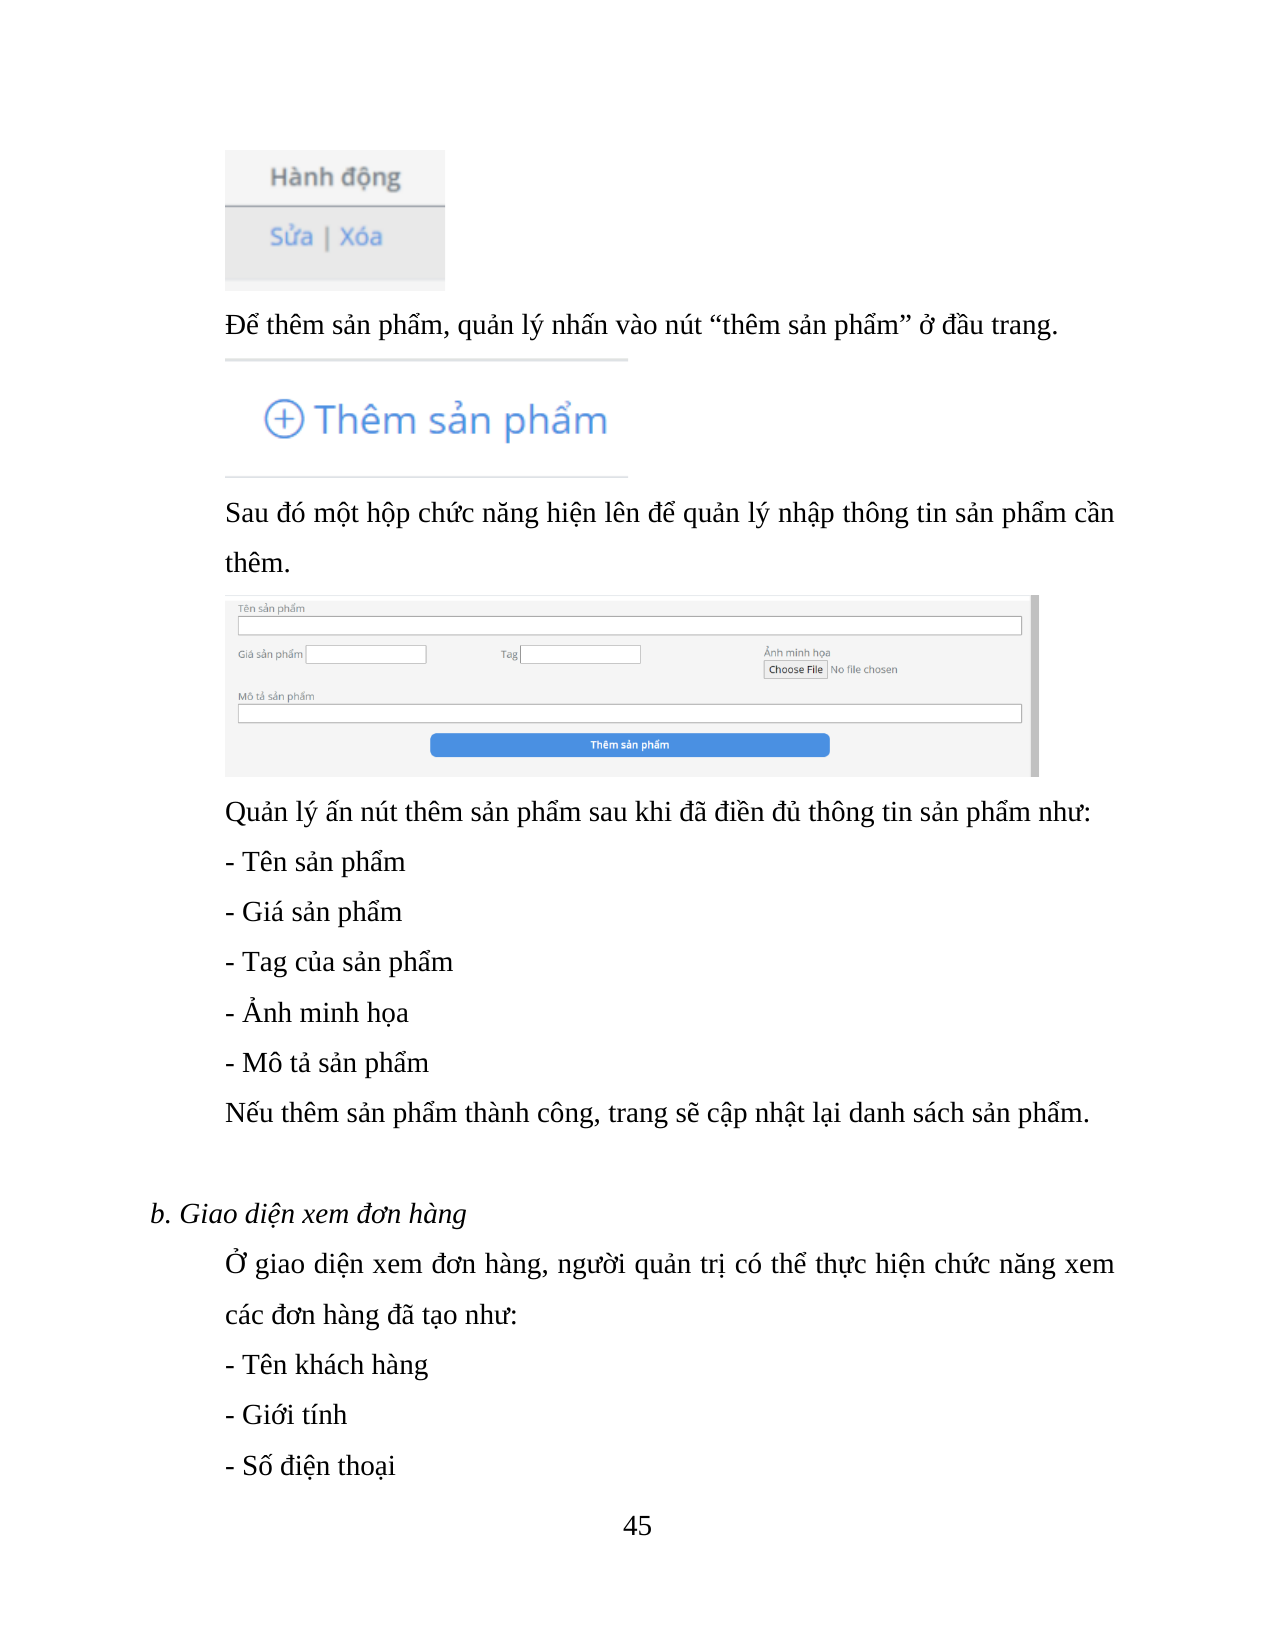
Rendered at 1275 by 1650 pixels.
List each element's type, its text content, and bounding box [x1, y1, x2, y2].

list - Tên khách hàng [150, 1347, 1125, 1381]
list - Tag của sản phẩm [150, 944, 1125, 978]
list Để thêm sản phẩm, quản lý nhấn vào nút “thêm sản phẩm” ở đầu trang. [150, 307, 1125, 341]
list - Mô tả sản phẩm [150, 1045, 1125, 1079]
list Quản lý ấn nút thêm sản phẩm sau khi đã điền đủ thông tin sản phẩm như: [150, 794, 1125, 827]
picture [225, 595, 1040, 777]
picture [225, 150, 446, 291]
list - Giá sản phẩm [150, 894, 1125, 928]
list Giao diện xem đơn hàng [150, 1196, 1125, 1230]
picture [225, 357, 629, 478]
list - Tên sản phẩm [150, 844, 1125, 877]
list - Ảnh minh họa [150, 995, 1125, 1028]
list Sau đó một hộp chức năng hiện lên để quản lý nhập thông tin sản phẩm cần thêm. [150, 495, 1125, 579]
list Ở giao diện xem đơn hàng, người quản trị có thể thực hiện chức năng xem các đơn hàng đã tạo như: [150, 1246, 1125, 1330]
list Nếu thêm sản phẩm thành công, trang sẽ cập nhật lại danh sách sản phẩm. [150, 1096, 1125, 1129]
list - Giới tính - Số điện thoại [150, 1397, 1125, 1481]
